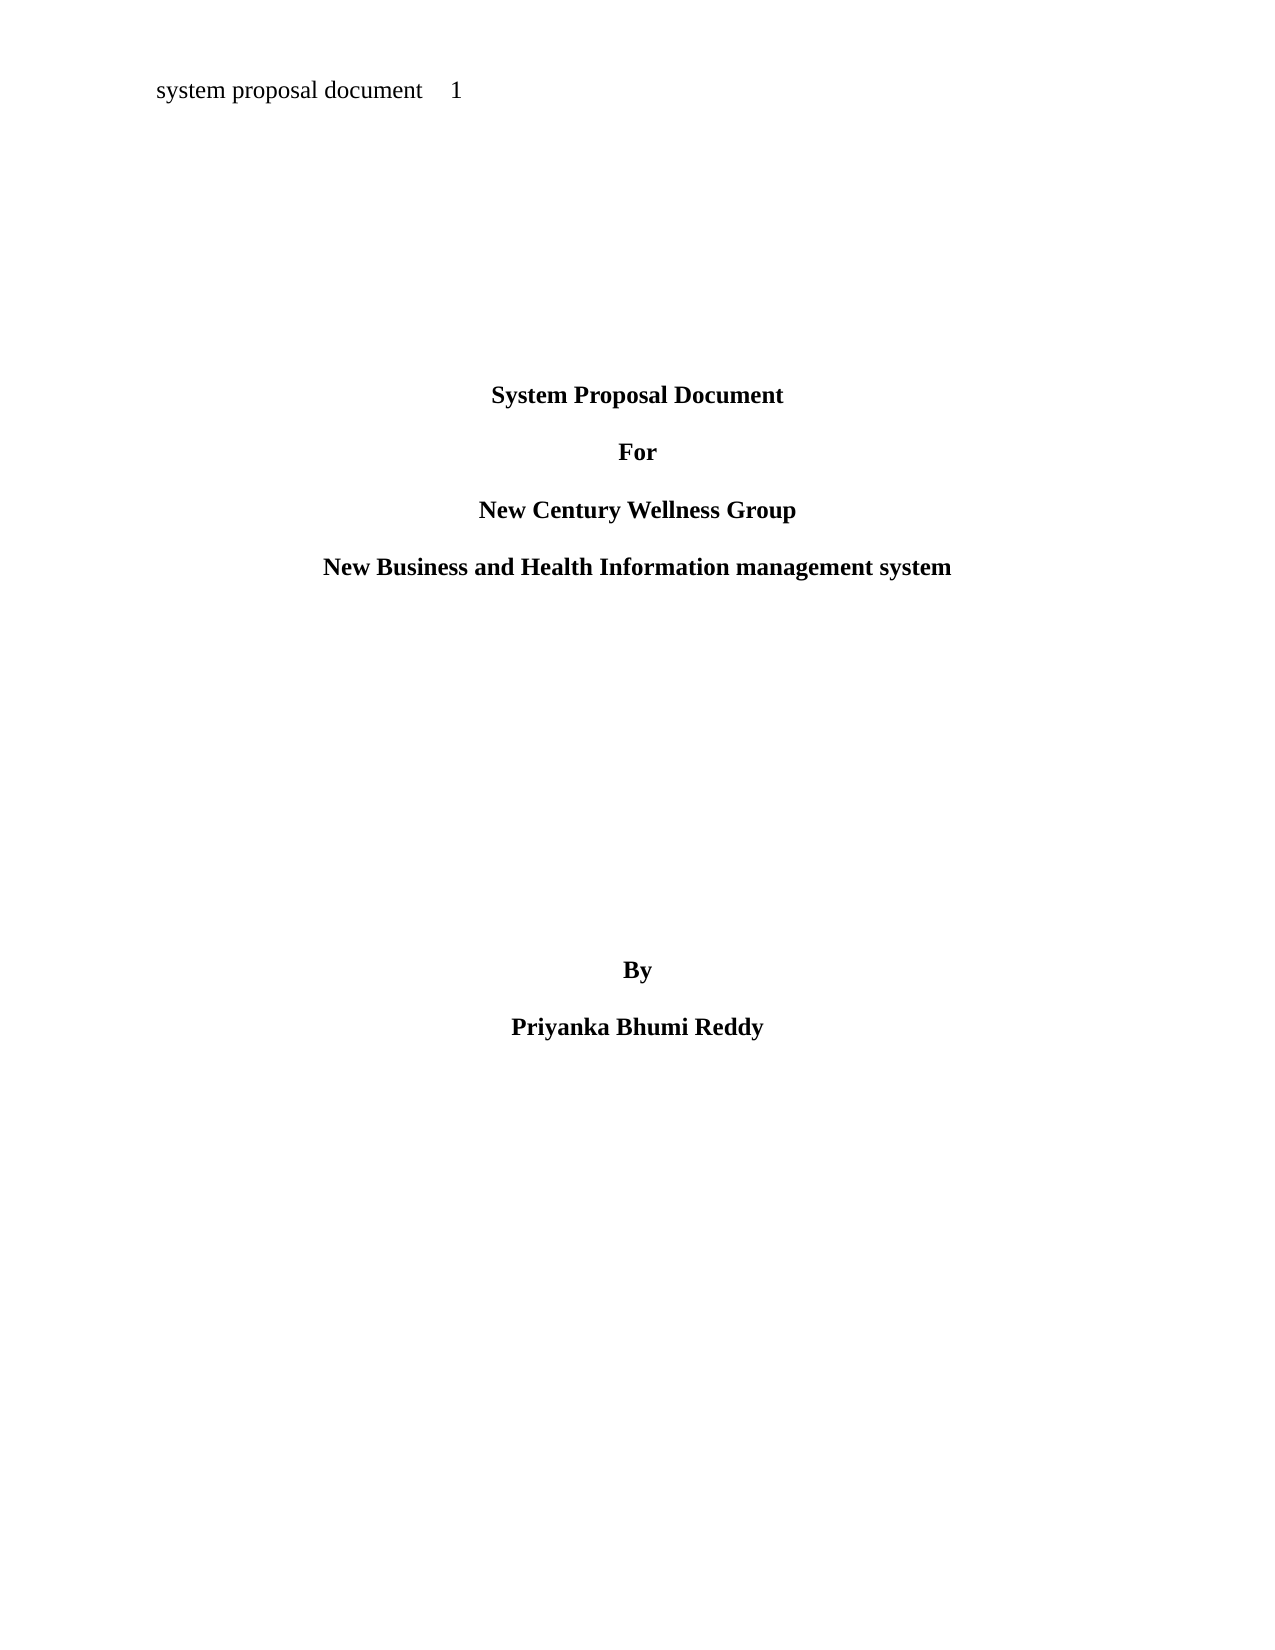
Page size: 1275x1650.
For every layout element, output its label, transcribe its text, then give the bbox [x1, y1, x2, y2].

title New Century Wellness Group [150, 495, 1125, 524]
title For [150, 437, 1125, 466]
title System Proposal Document [150, 380, 1125, 409]
title By [150, 955, 1125, 984]
title Priyanka Bhumi Reddy [150, 1012, 1125, 1041]
title New Business and Health Information management system [150, 552, 1125, 581]
